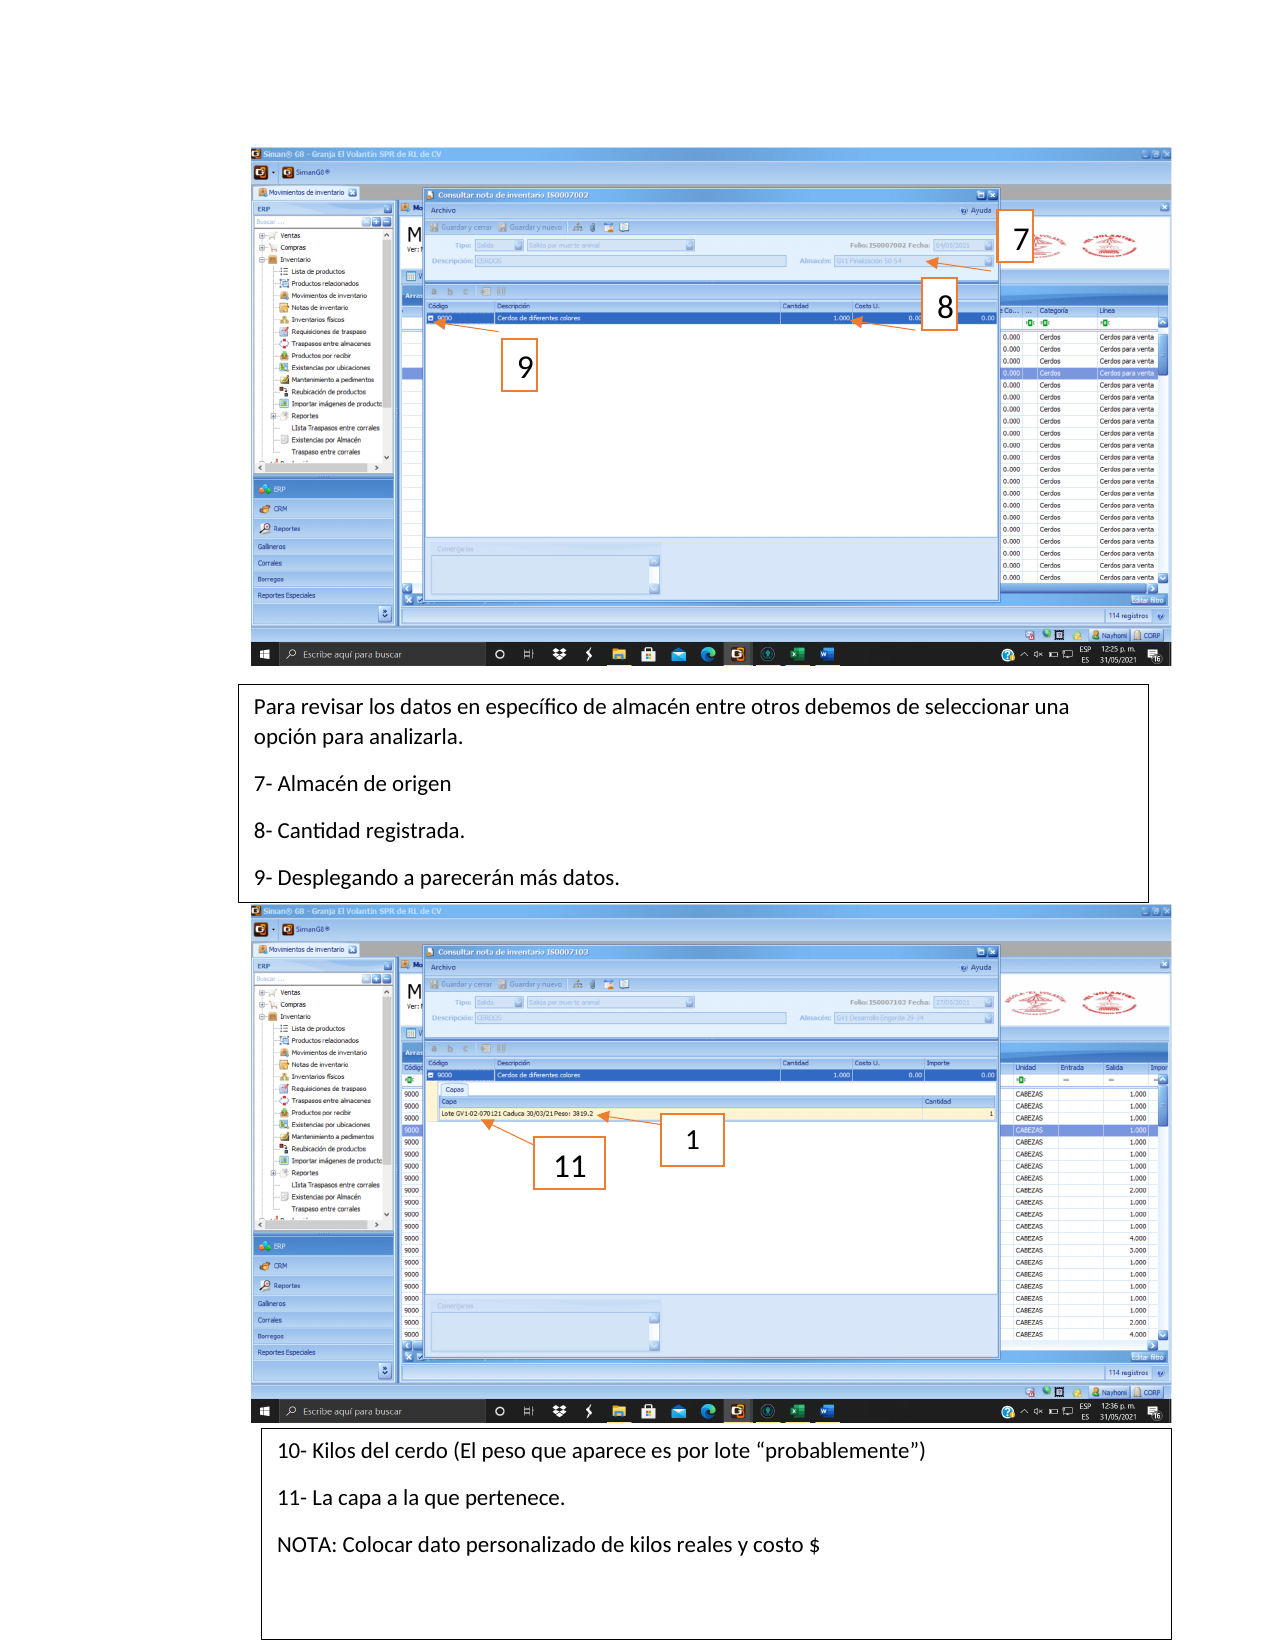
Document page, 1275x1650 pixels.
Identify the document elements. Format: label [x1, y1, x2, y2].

picture [251, 147, 1172, 666]
picture [251, 904, 1172, 1423]
